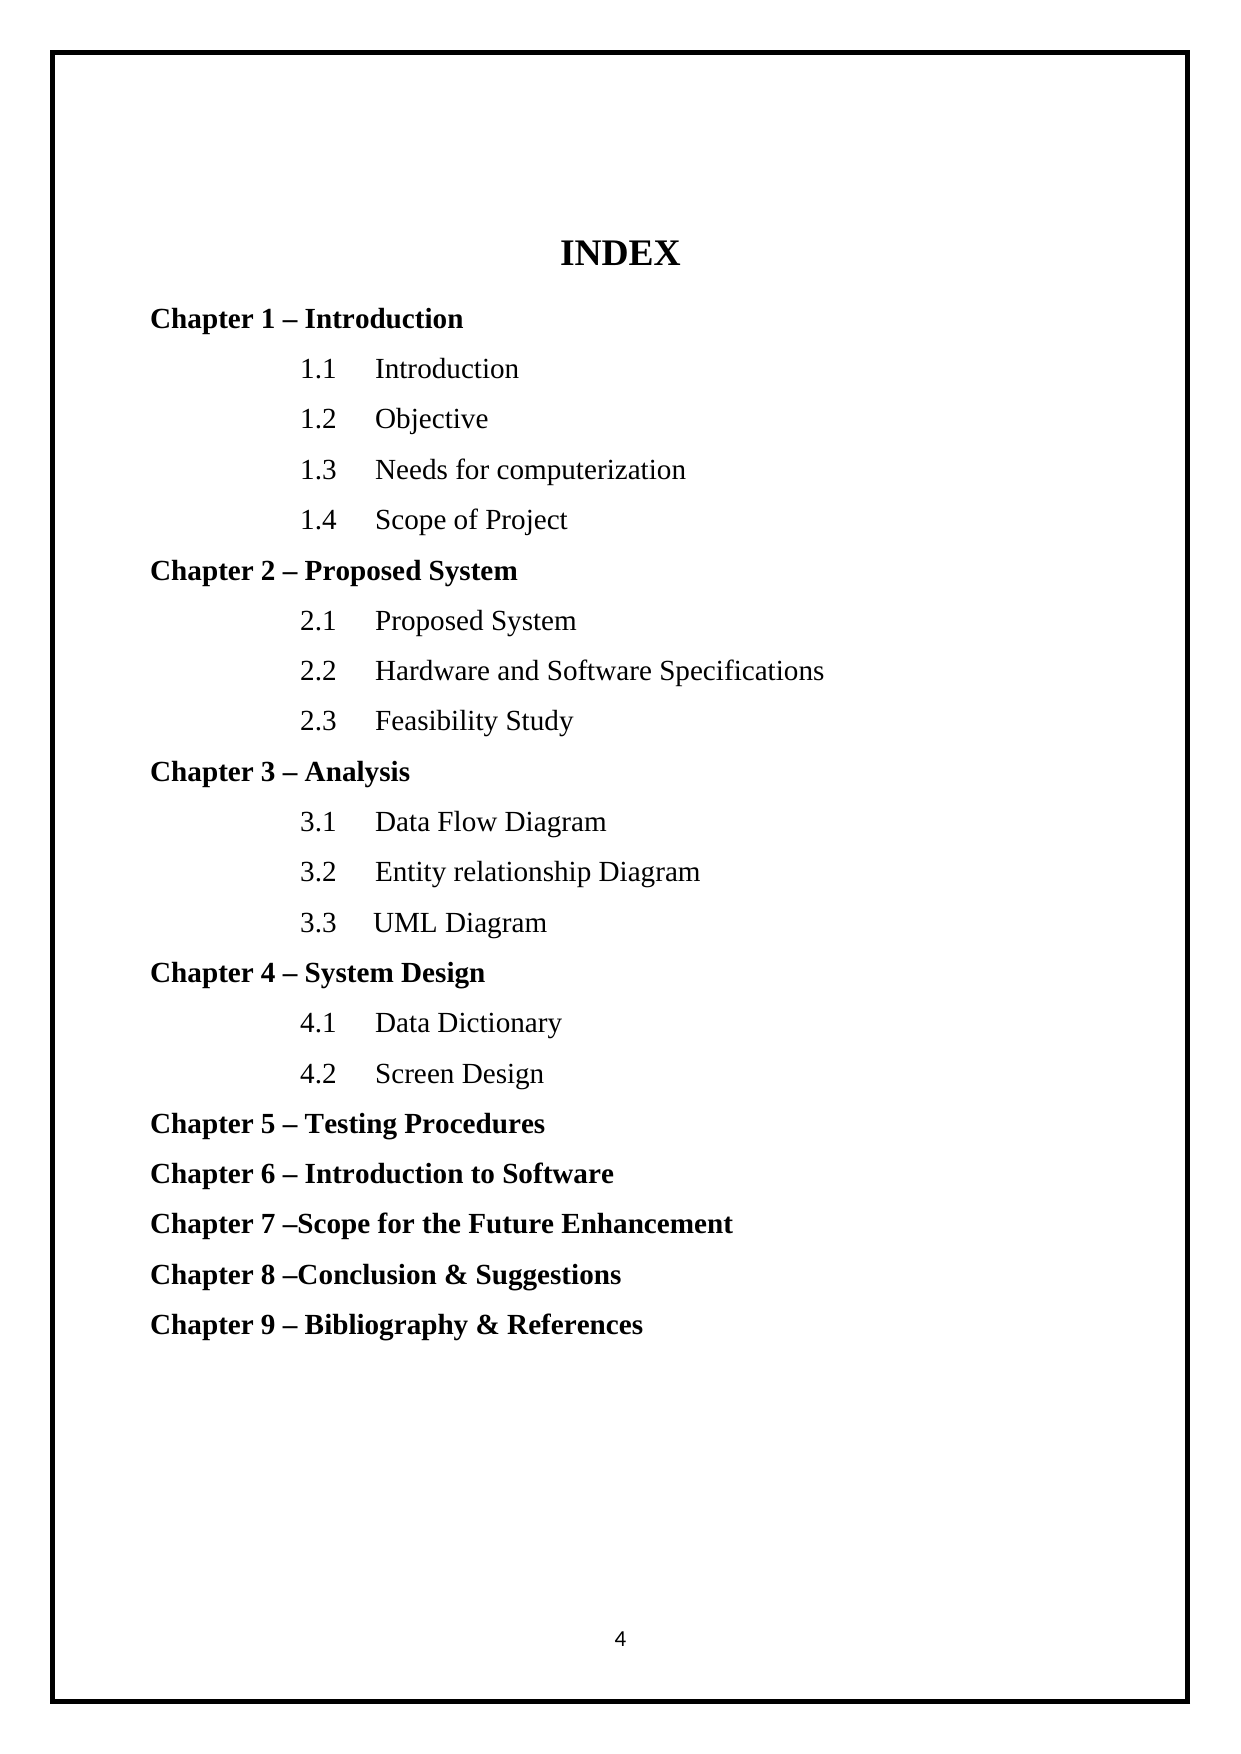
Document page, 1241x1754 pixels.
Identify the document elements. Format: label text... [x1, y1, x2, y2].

text 3.3 UML Diagram [225, 905, 1090, 938]
text Chapter 3 – Analysis [150, 754, 1090, 787]
text 3.1 Data Flow Diagram [225, 804, 1090, 838]
text INDEX [150, 231, 1090, 274]
text 3.2 Entity relationship Diagram [225, 854, 1090, 888]
list Introduction [225, 351, 1090, 385]
text Chapter 9 – Bibliography & References [150, 1307, 1090, 1341]
list Scope of Project [225, 502, 1090, 536]
text 4.1 Data Dictionary [300, 1005, 1090, 1039]
list Needs for computerization [225, 452, 1090, 486]
text Chapter 8 –Conclusion & Suggestions [150, 1257, 1090, 1291]
list Objective [225, 402, 1090, 435]
text 4.2 Screen Design [225, 1056, 1090, 1089]
text 2.3 Feasibility Study [225, 703, 1090, 737]
text Chapter 2 – Proposed System [150, 553, 1090, 586]
text Chapter 4 – System Design [150, 955, 1090, 989]
text 2.2 Hardware and Software Specifications [225, 653, 1090, 687]
text Chapter 7 –Scope for the Future Enhancement [150, 1207, 1090, 1240]
text Chapter 6 – Introduction to Software [150, 1156, 1090, 1190]
text 2.1 Proposed System [225, 603, 1090, 636]
text Chapter 1 – Introduction [150, 301, 1090, 334]
text Chapter 5 – Testing Procedures [150, 1106, 1090, 1139]
